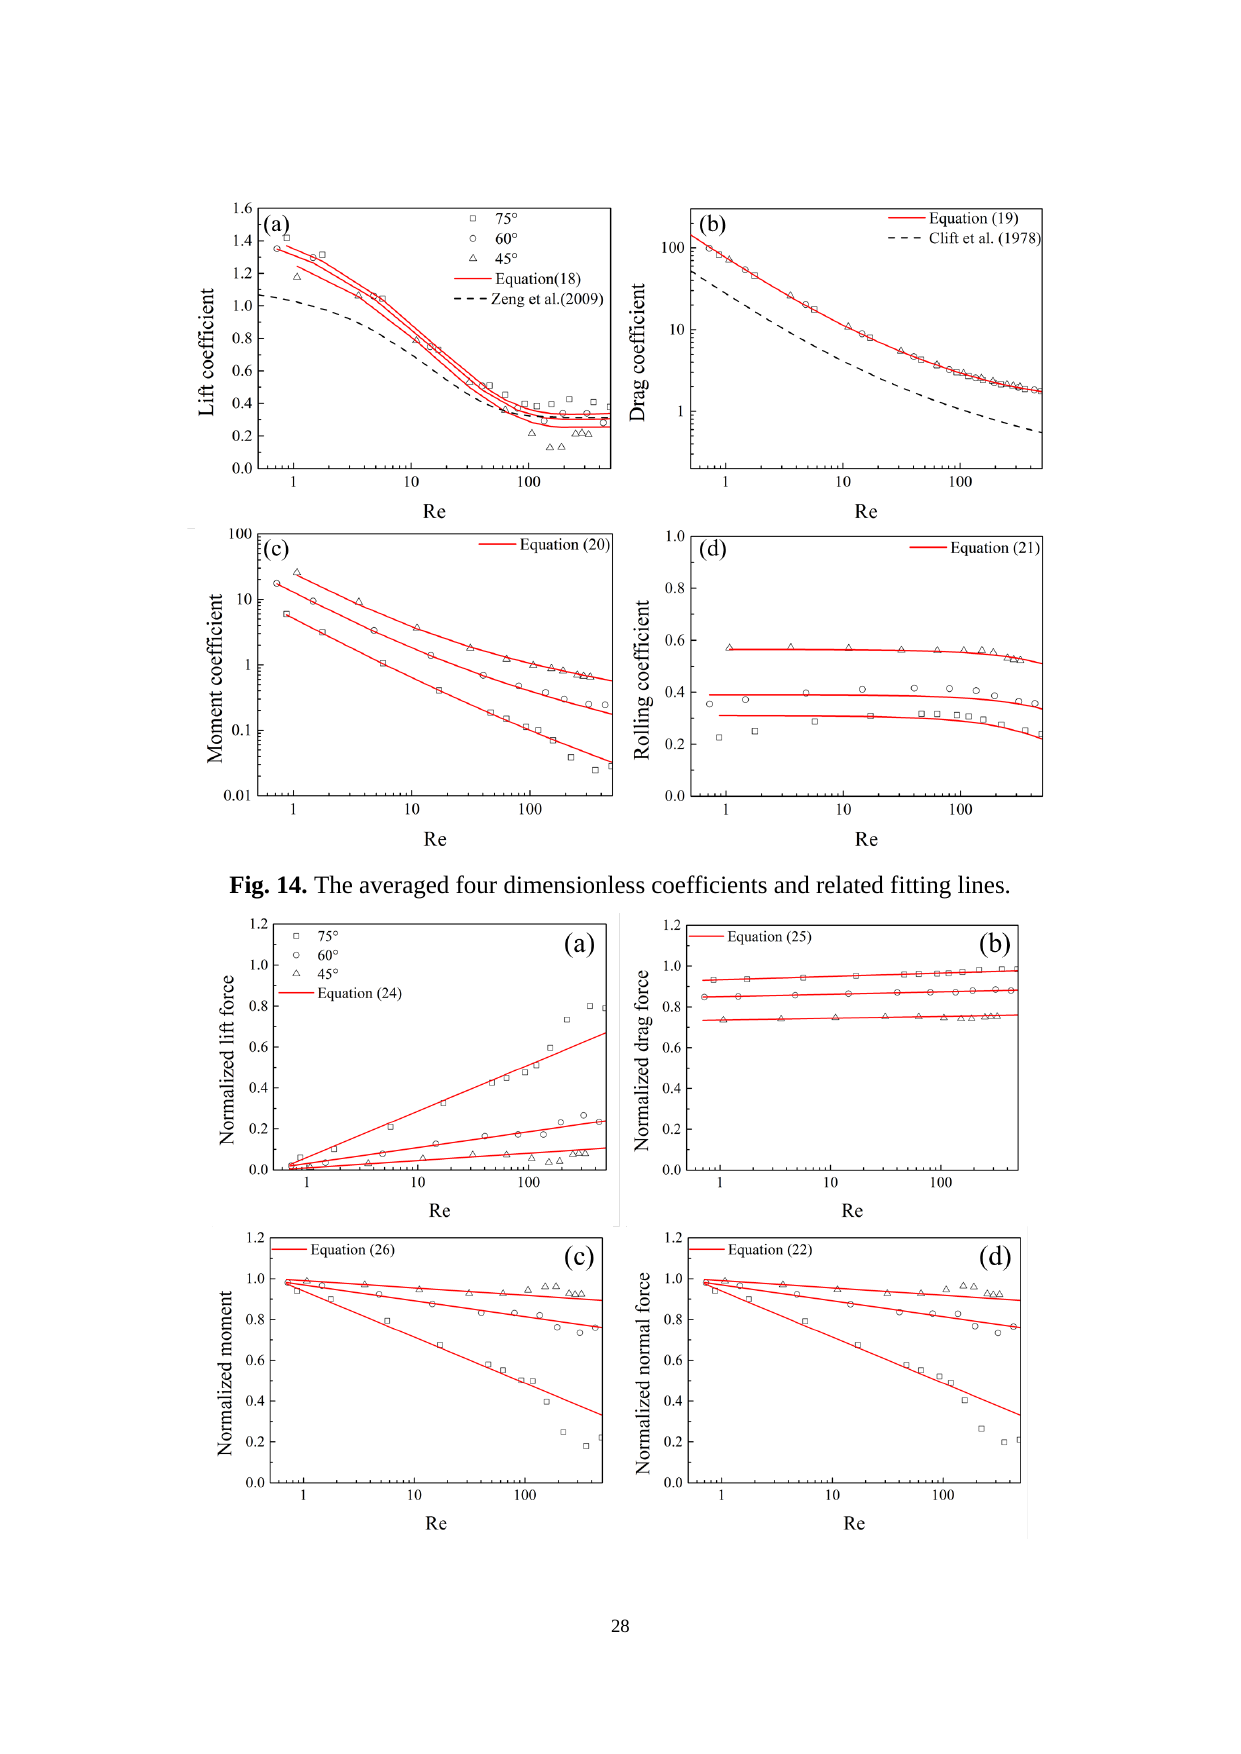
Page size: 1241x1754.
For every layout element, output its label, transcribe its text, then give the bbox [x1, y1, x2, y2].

text Fig. 14. The averaged four dimensionless coefficients and related fitting lines. [187, 870, 1053, 899]
picture [187, 193, 1053, 856]
picture [212, 913, 1028, 1539]
